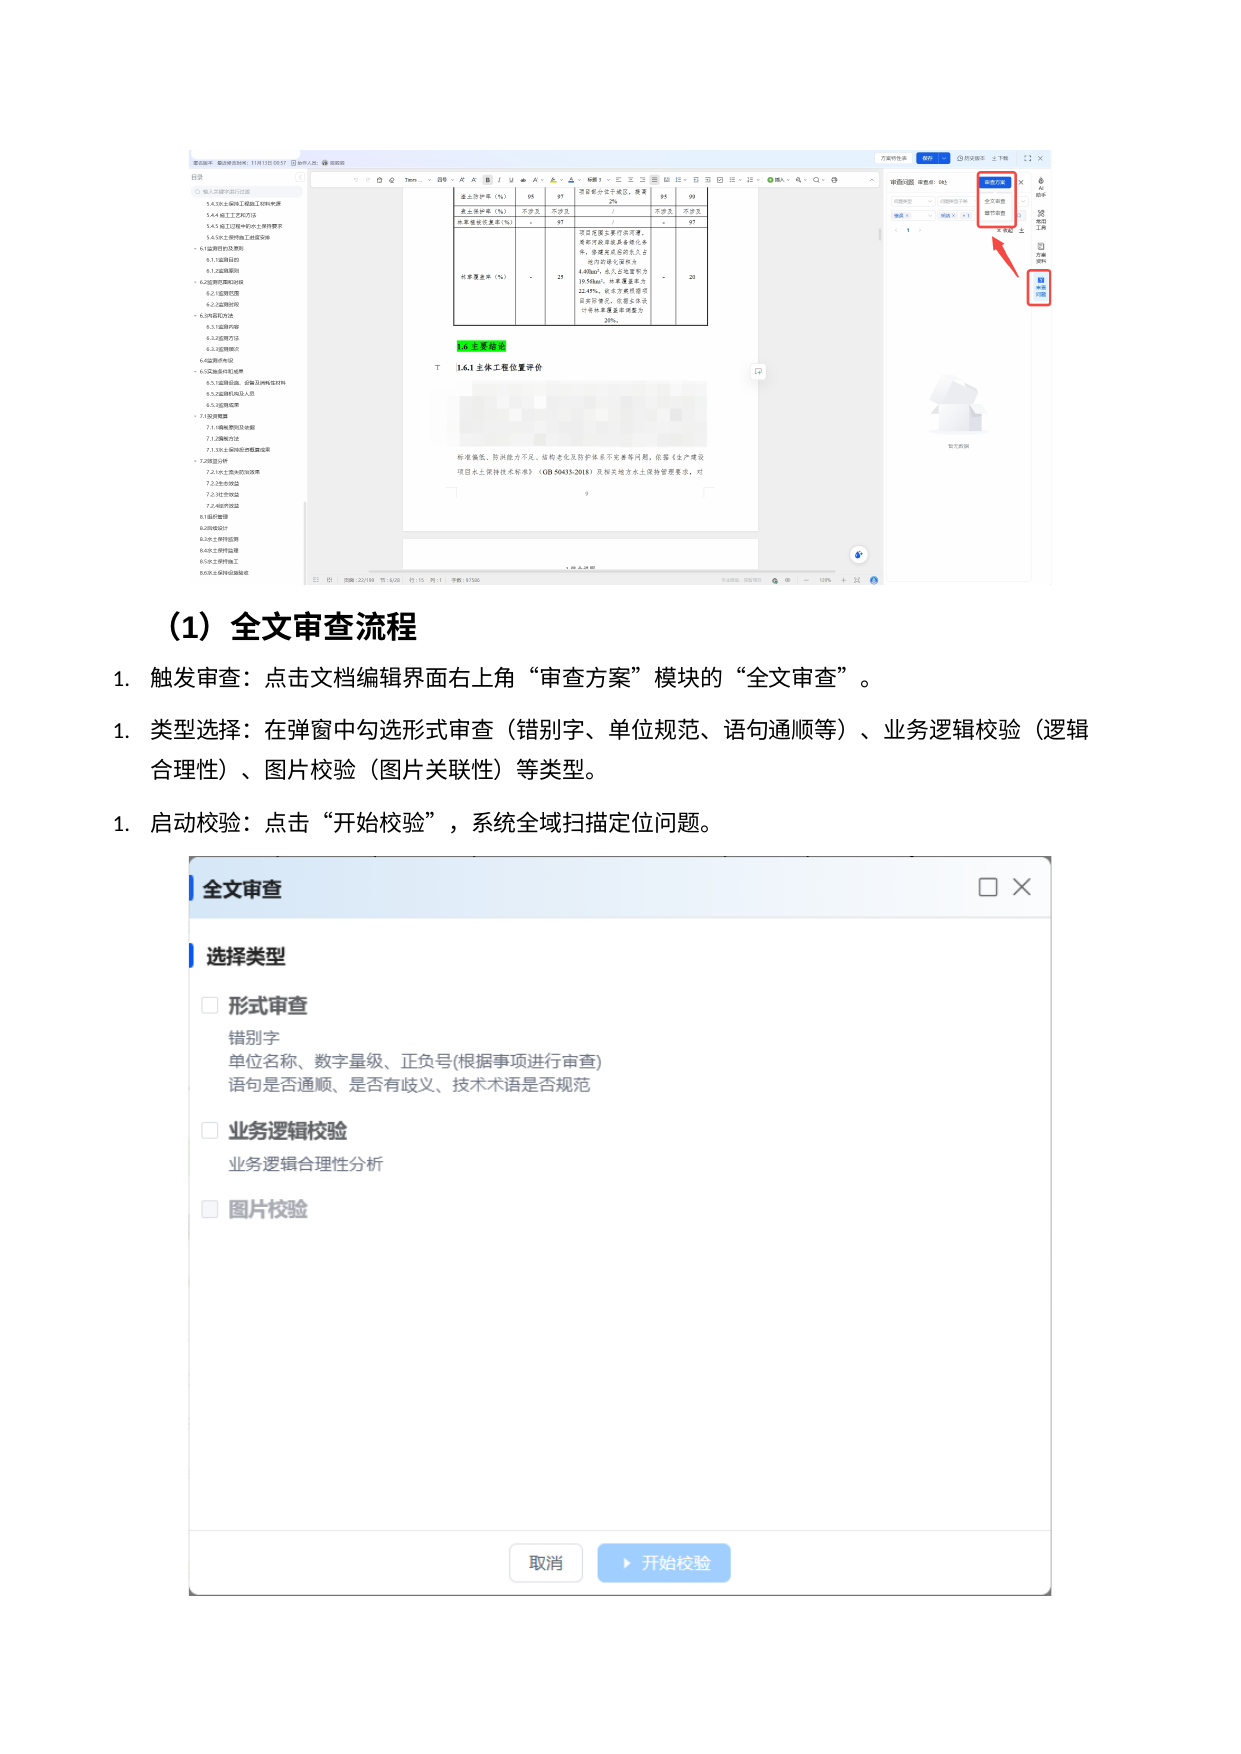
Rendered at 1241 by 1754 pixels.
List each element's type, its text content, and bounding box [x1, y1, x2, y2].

picture [188, 856, 1052, 1596]
list 启动校验：点击“开始校验”，系统全域扫描定位问题。 [112, 804, 1090, 838]
list 类型选择：在弹窗中勾选形式审查（错别字、单位规范、语句通顺等）、业务逻辑校验（逻辑合理性）、图片校验（图片关联性）等类型。 [112, 712, 1090, 785]
list 触发审查：点击文档编辑界面右上角“审查方案”模块的“全文审查”。 [112, 660, 1090, 693]
picture [188, 150, 1052, 585]
